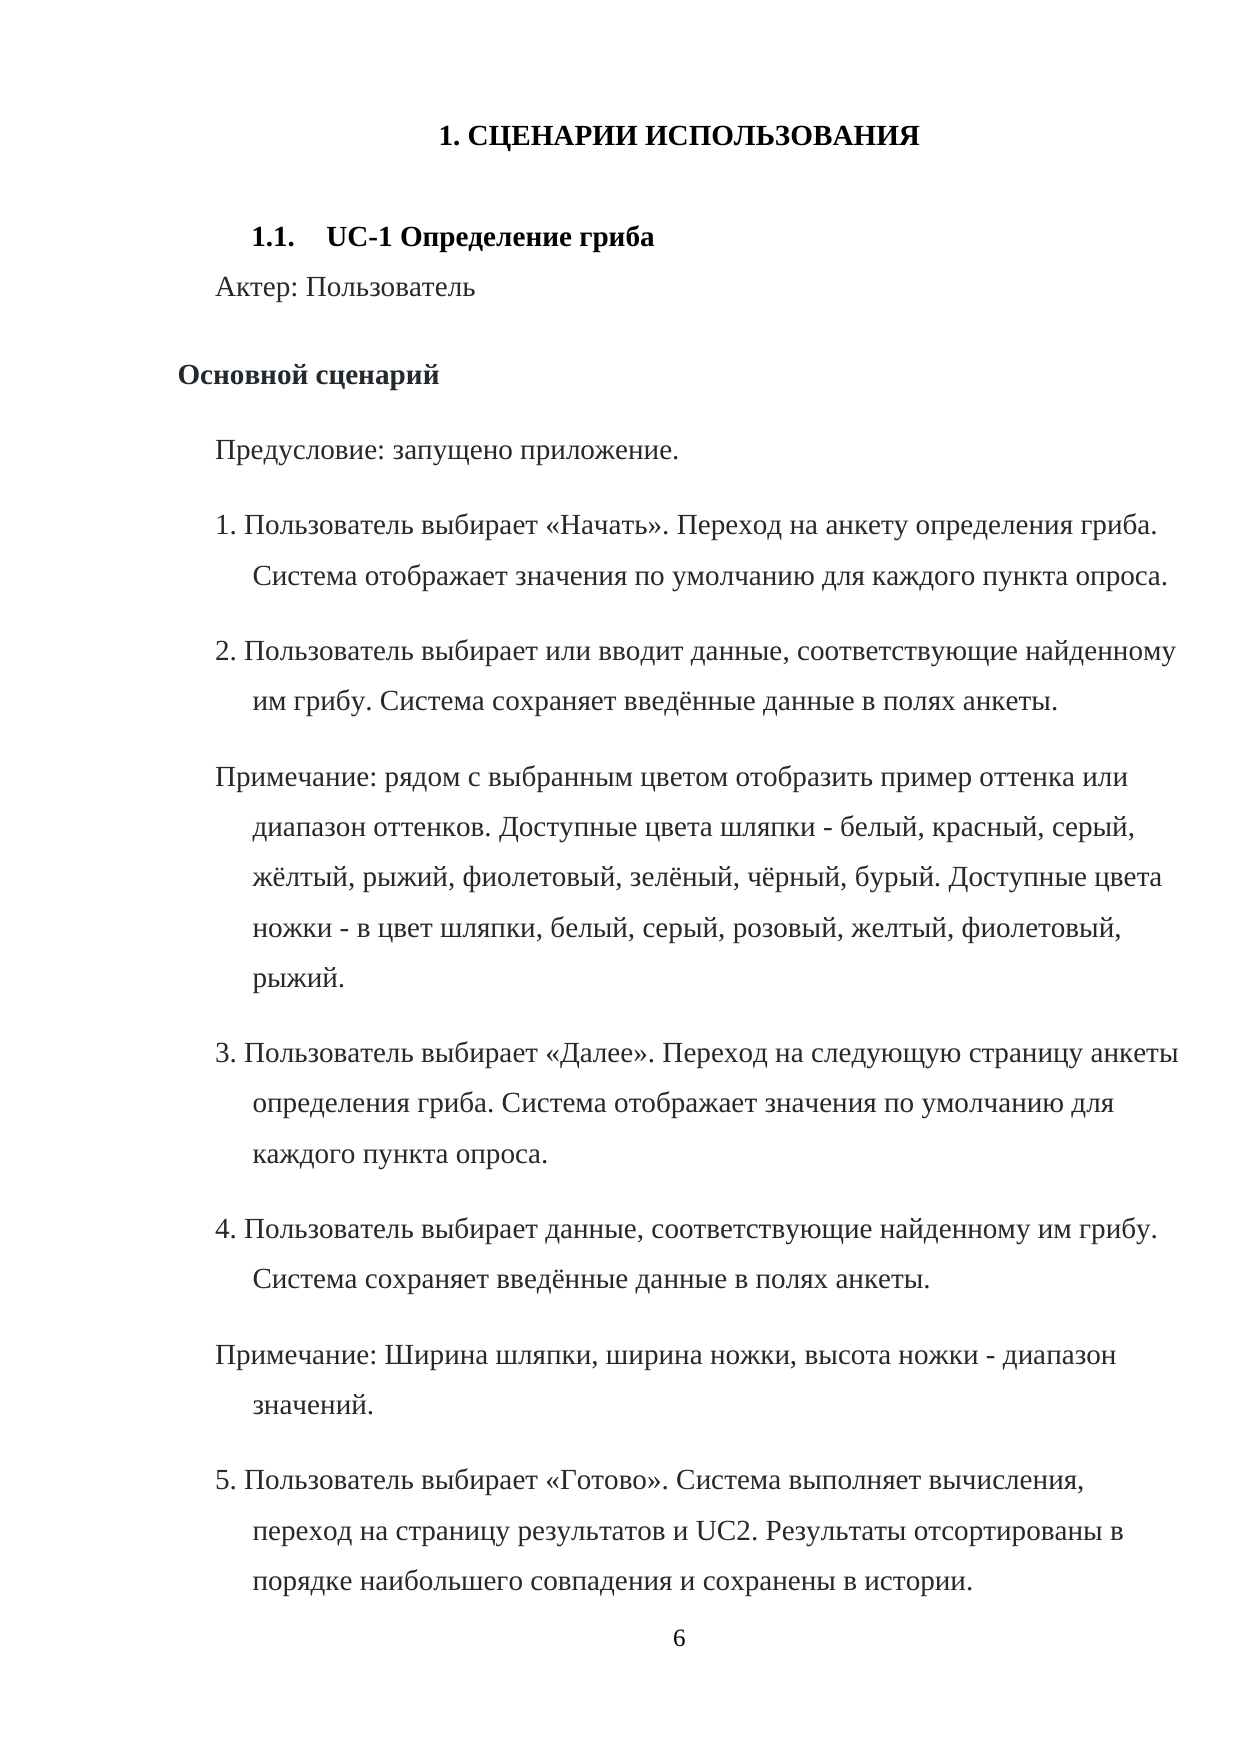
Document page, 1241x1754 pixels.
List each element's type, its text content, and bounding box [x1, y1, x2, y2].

list 1. Пользователь выбирает «Начать». Переход на анкету определения гриба. Система отображает значения по умолчанию для каждого пункта опроса. [215, 507, 1181, 591]
list 5. Пользователь выбирает «Готово». Система выполняет вычисления, переход на страницу результатов и UC2. Результаты отсортированы в порядке наибольшего совпадения и сохранены в истории. [215, 1462, 1181, 1597]
subtitle UC-1 Определение гриба [251, 219, 1181, 252]
list Актер: Пользователь [215, 269, 1181, 303]
subtitle Основной сценарий [177, 357, 1181, 390]
list Предусловие: запущено приложение. [215, 432, 1181, 466]
title 1. Сценарии использования [177, 118, 1181, 152]
list 2. Пользователь выбирает или вводит данные, соответствующие найденному им грибу. Система сохраняет введённые данные в полях анкеты. [215, 633, 1181, 717]
list 4. Пользователь выбирает данные, соответствующие найденному им грибу. Система сохраняет введённые данные в полях анкеты. [215, 1211, 1181, 1295]
list Примечание: рядом с выбранным цветом отобразить пример оттенка или диапазон оттенков. Доступные цвета шляпки - белый, красный, серый, жёлтый, рыжий, фиолетовый, зелёный, чёрный, бурый. Доступные цвета ножки - в цвет шляпки, белый, серый, розовый, желтый, фиолетовый, рыжий. [215, 759, 1181, 993]
list 3. Пользователь выбирает «Далее». Переход на следующую страницу анкеты определения гриба. Система отображает значения по умолчанию для каждого пункта опроса. [215, 1035, 1181, 1169]
list Примечание: Ширина шляпки, ширина ножки, высота ножки - диапазон значений. [215, 1337, 1181, 1421]
